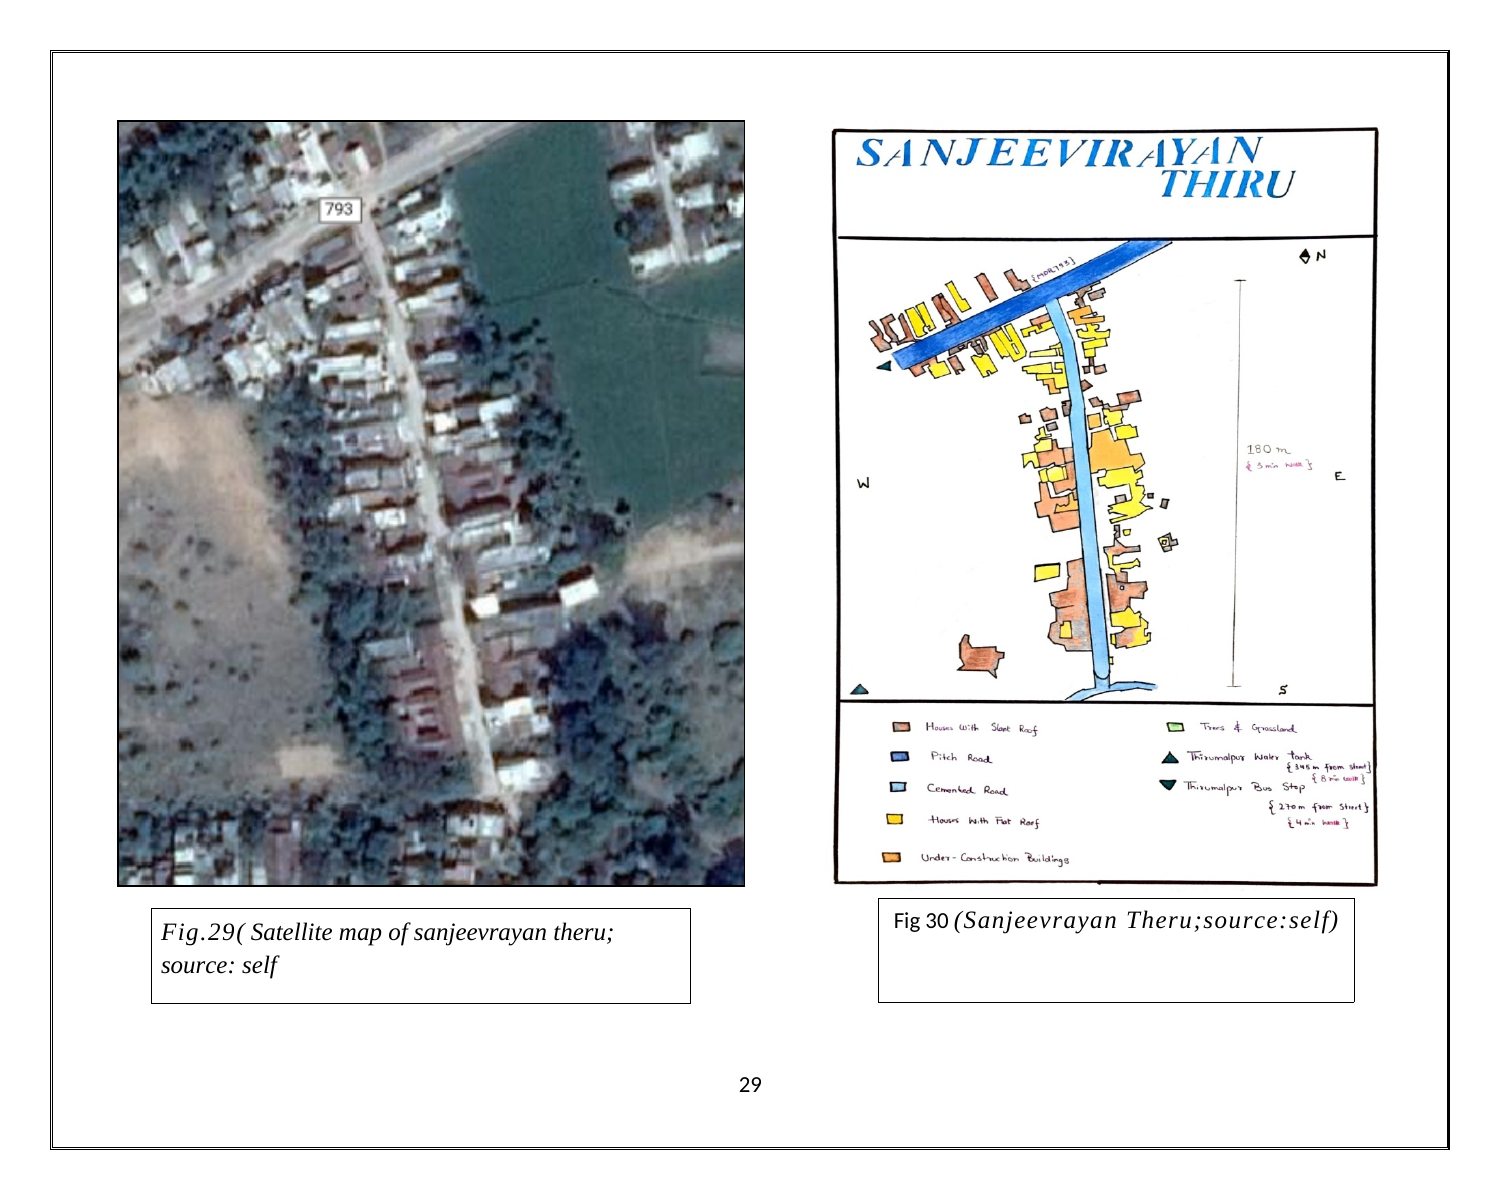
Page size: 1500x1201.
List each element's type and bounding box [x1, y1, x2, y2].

picture [119, 122, 744, 885]
picture [823, 120, 1386, 888]
